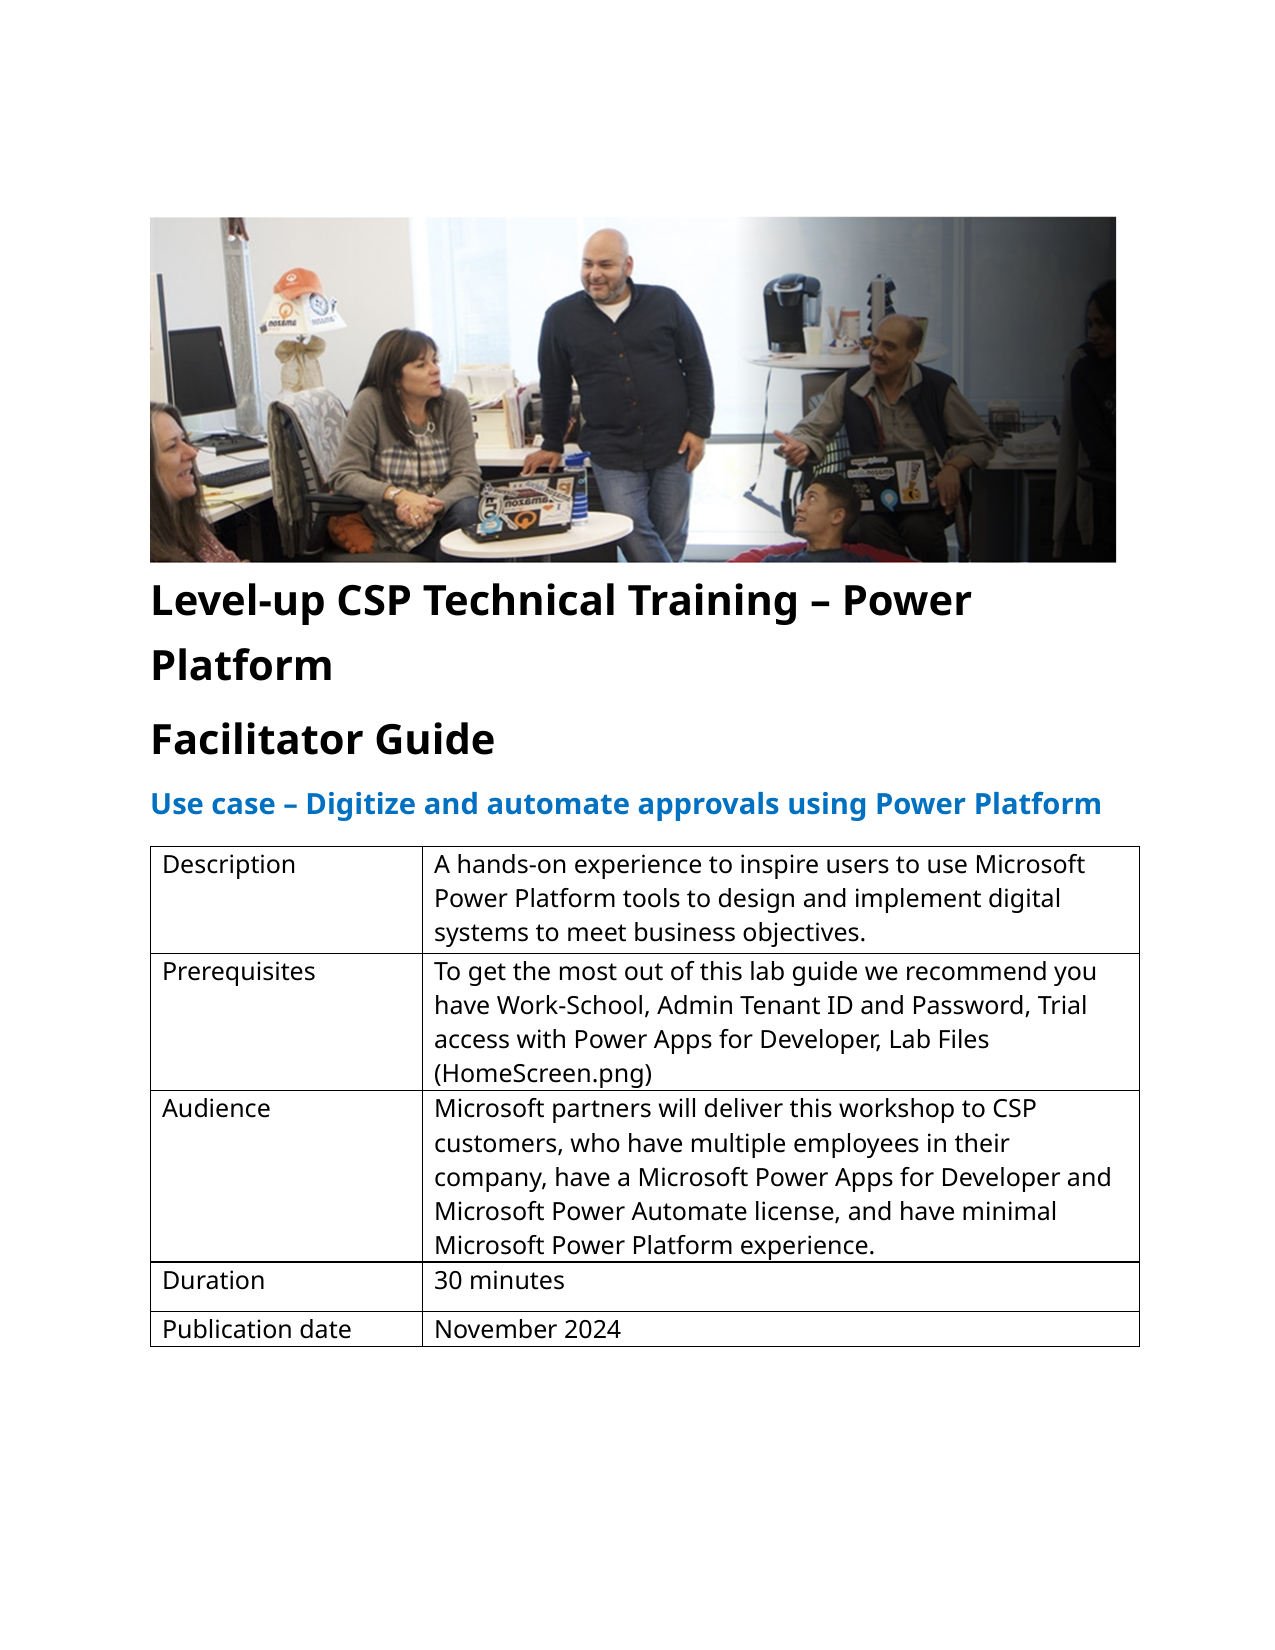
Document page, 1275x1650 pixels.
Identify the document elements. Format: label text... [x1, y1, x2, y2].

table_cell 30 minutes [423, 1263, 1139, 1311]
table_cell Microsoft partners will deliver this workshop to CSP customers, who have multiple employees in their company, have a Microsoft Power Apps for Developer and Microsoft Power Automate license, and have minimal Microsoft Power Platform experience. [423, 1091, 1139, 1261]
subtitle Facilitator Guide [150, 710, 1125, 766]
table_cell November 2024 [423, 1312, 1139, 1346]
text Use case – Digitize and automate approvals using Power Platform [150, 783, 1125, 823]
table_cell Prerequisites [151, 954, 422, 1090]
table_cell Publication date [151, 1312, 422, 1346]
picture [150, 187, 1117, 563]
table_header A hands-on experience to inspire users to use Microsoft Power Platform tools to design and implement digital systems to meet business objectives. [423, 847, 1139, 953]
table_cell Duration [151, 1263, 422, 1311]
table_cell To get the most out of this lab guide we recommend you have Work-School, Admin Tenant ID and Password, Trial access with Power Apps for Developer, Lab Files (HomeScreen.png) [423, 954, 1139, 1090]
table_cell Audience [151, 1091, 422, 1261]
table_header Description [151, 847, 422, 953]
